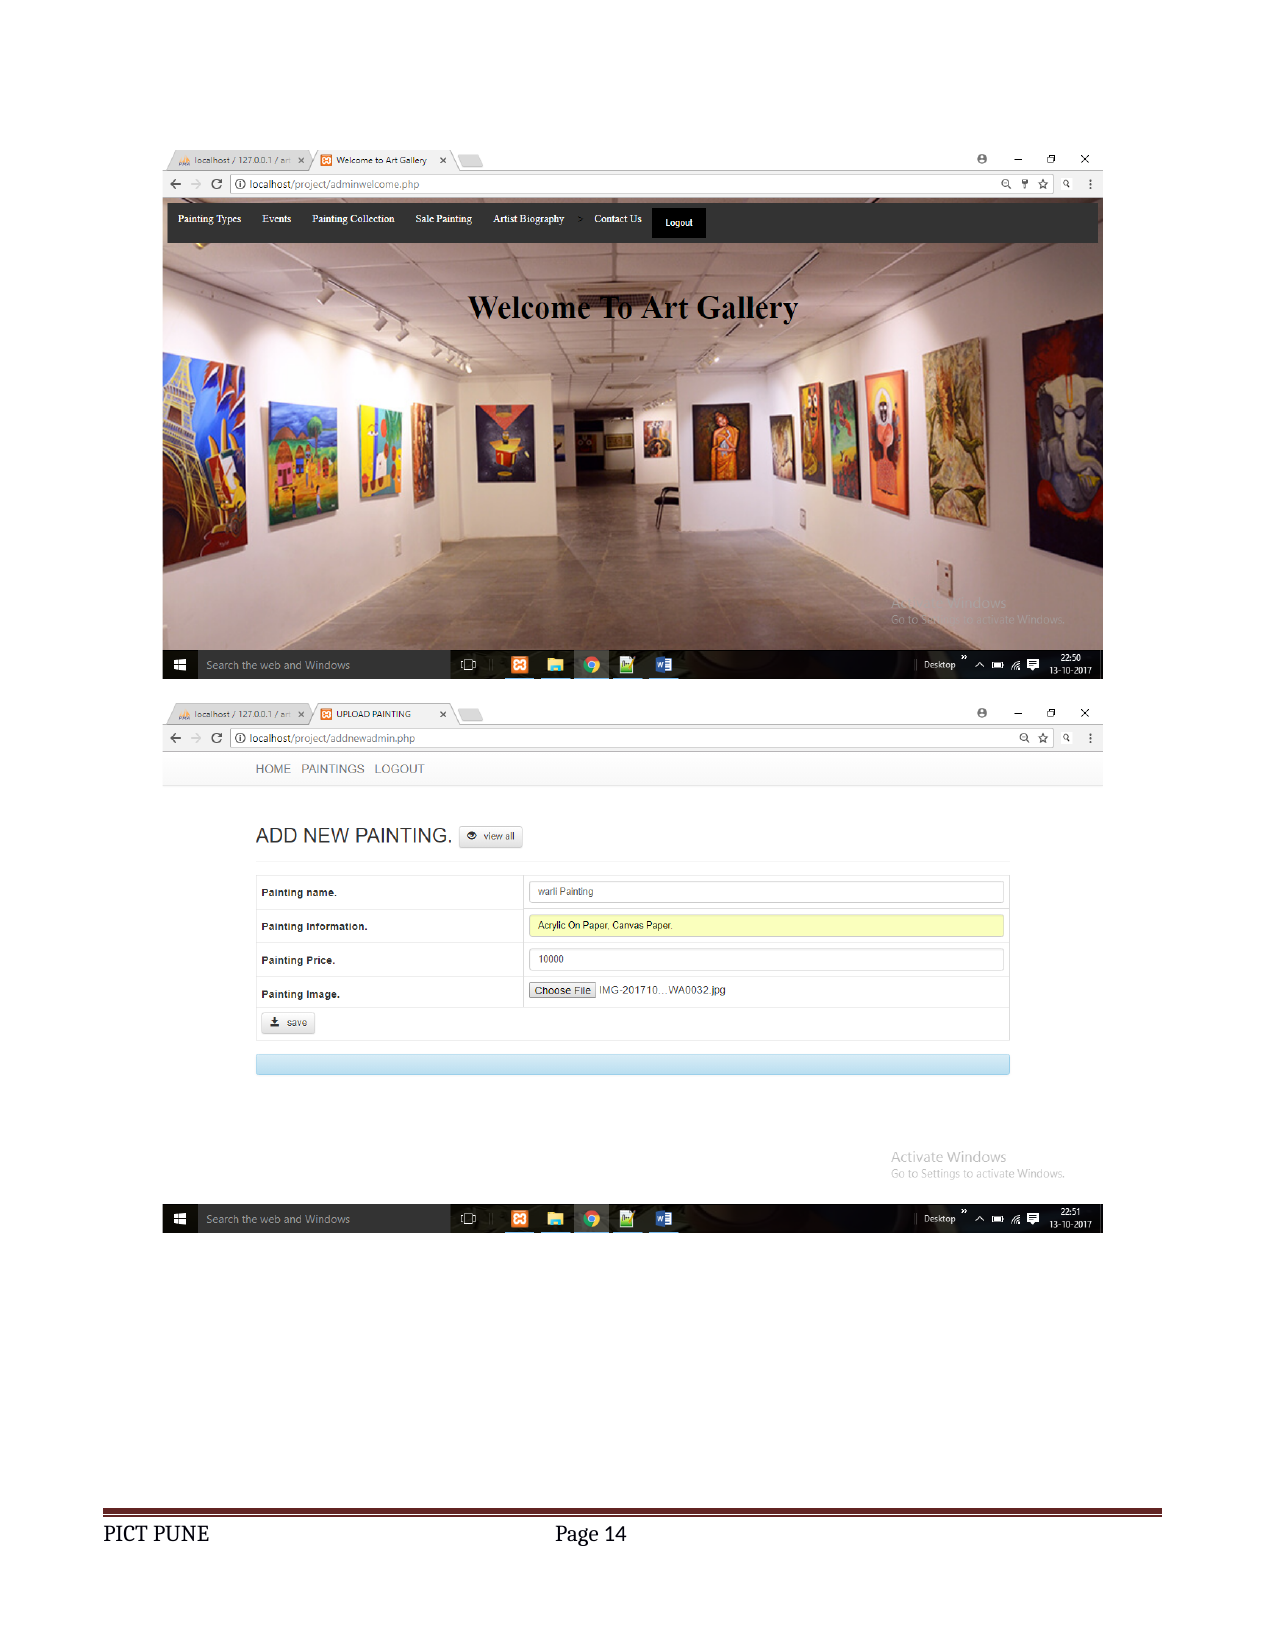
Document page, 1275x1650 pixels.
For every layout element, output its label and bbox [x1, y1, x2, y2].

picture [162, 150, 1103, 679]
picture [162, 703, 1103, 1233]
